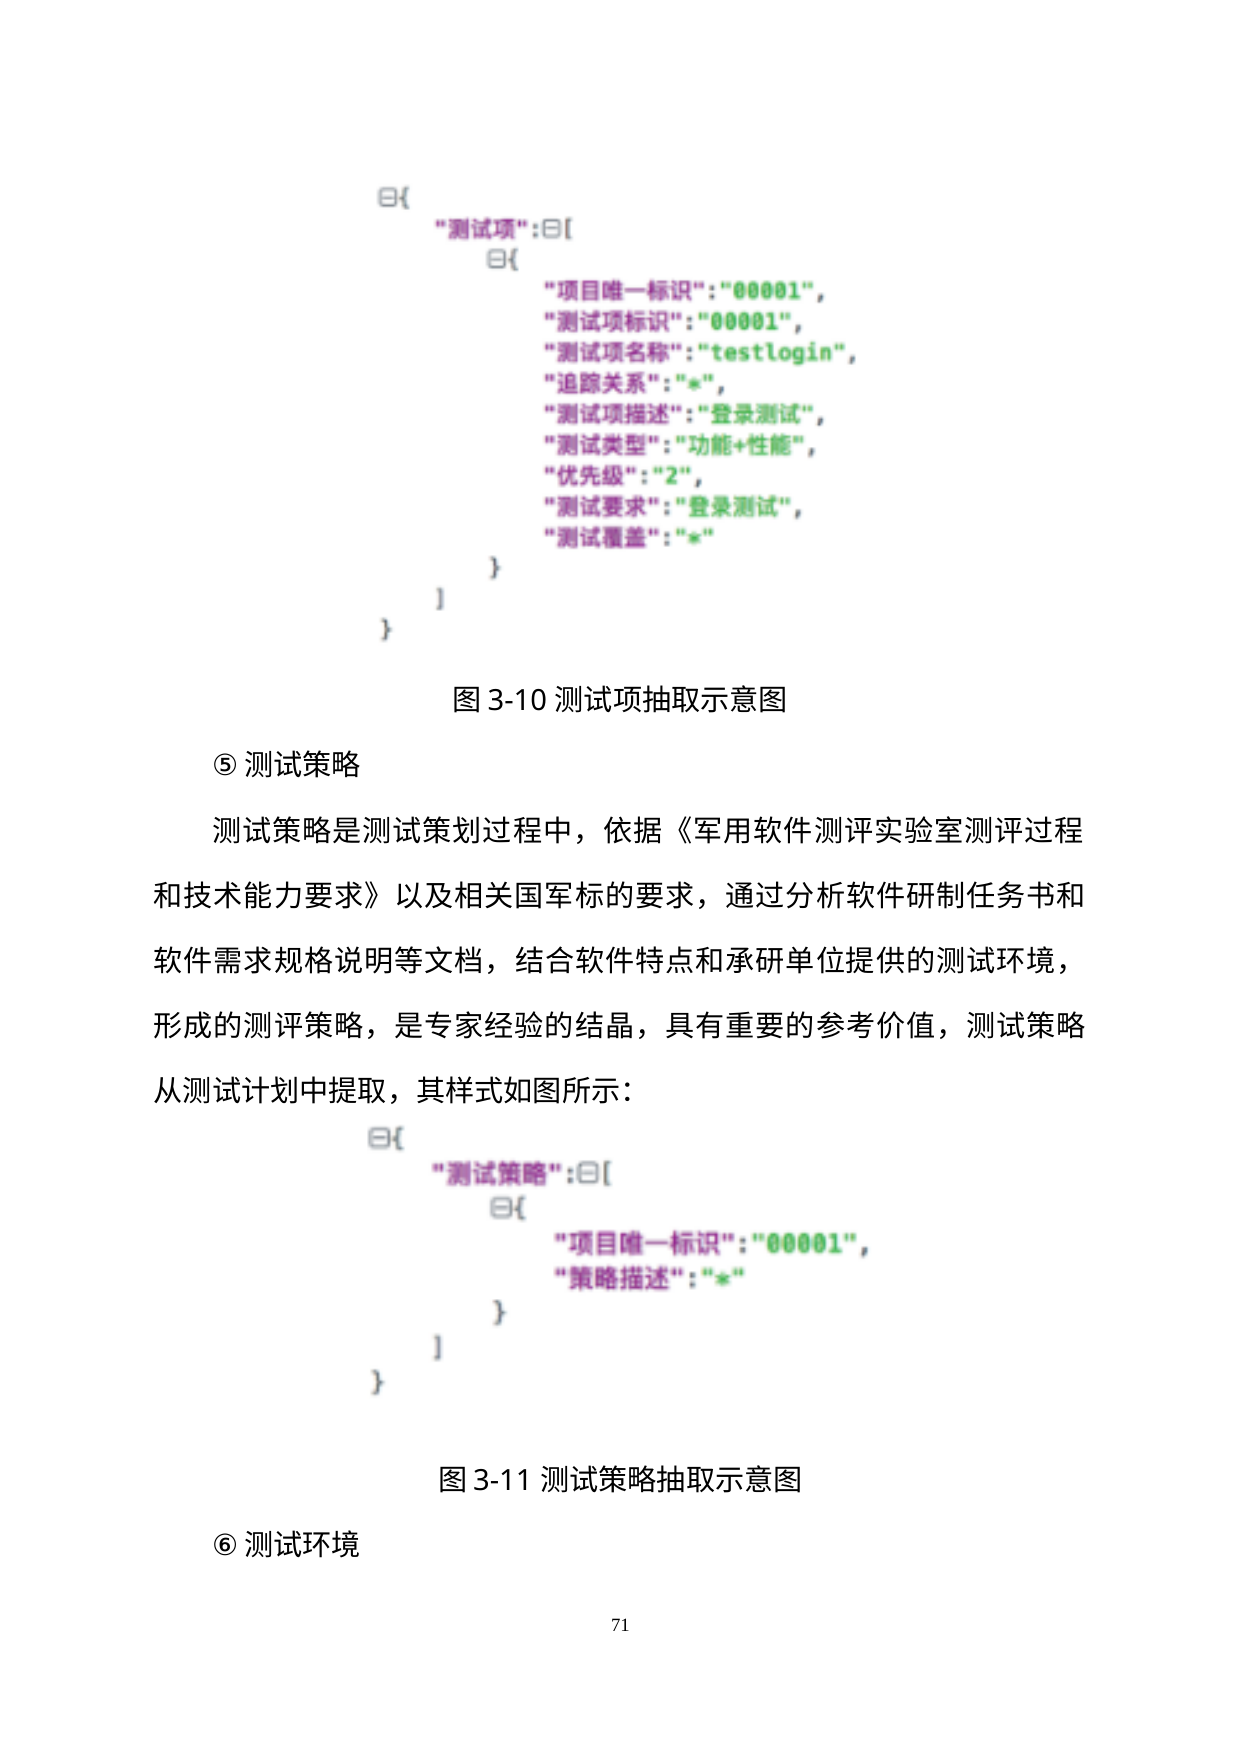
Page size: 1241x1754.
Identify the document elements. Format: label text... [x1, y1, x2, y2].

text 图3-11 测试策略抽取示意图 [153, 1446, 1087, 1511]
text 测试策略是测试策划过程中，依据《军用软件测评实验室测评过程和技术能力要求》以及相关国军标的要求，通过分析软件研制任务书和软件需求规格说明等文档，结合软件特点和承研单位提供的测试环境，形成的测评策略，是专家经验的结晶，具有重要的参考价值，测试策略从测试计划中提取，其样式如图所示： [153, 796, 1087, 1121]
text ⑤测试策略 [153, 731, 1087, 796]
text ⑥测试环境 [153, 1511, 1087, 1576]
text 图3-10 测试项抽取示意图 [153, 666, 1087, 731]
